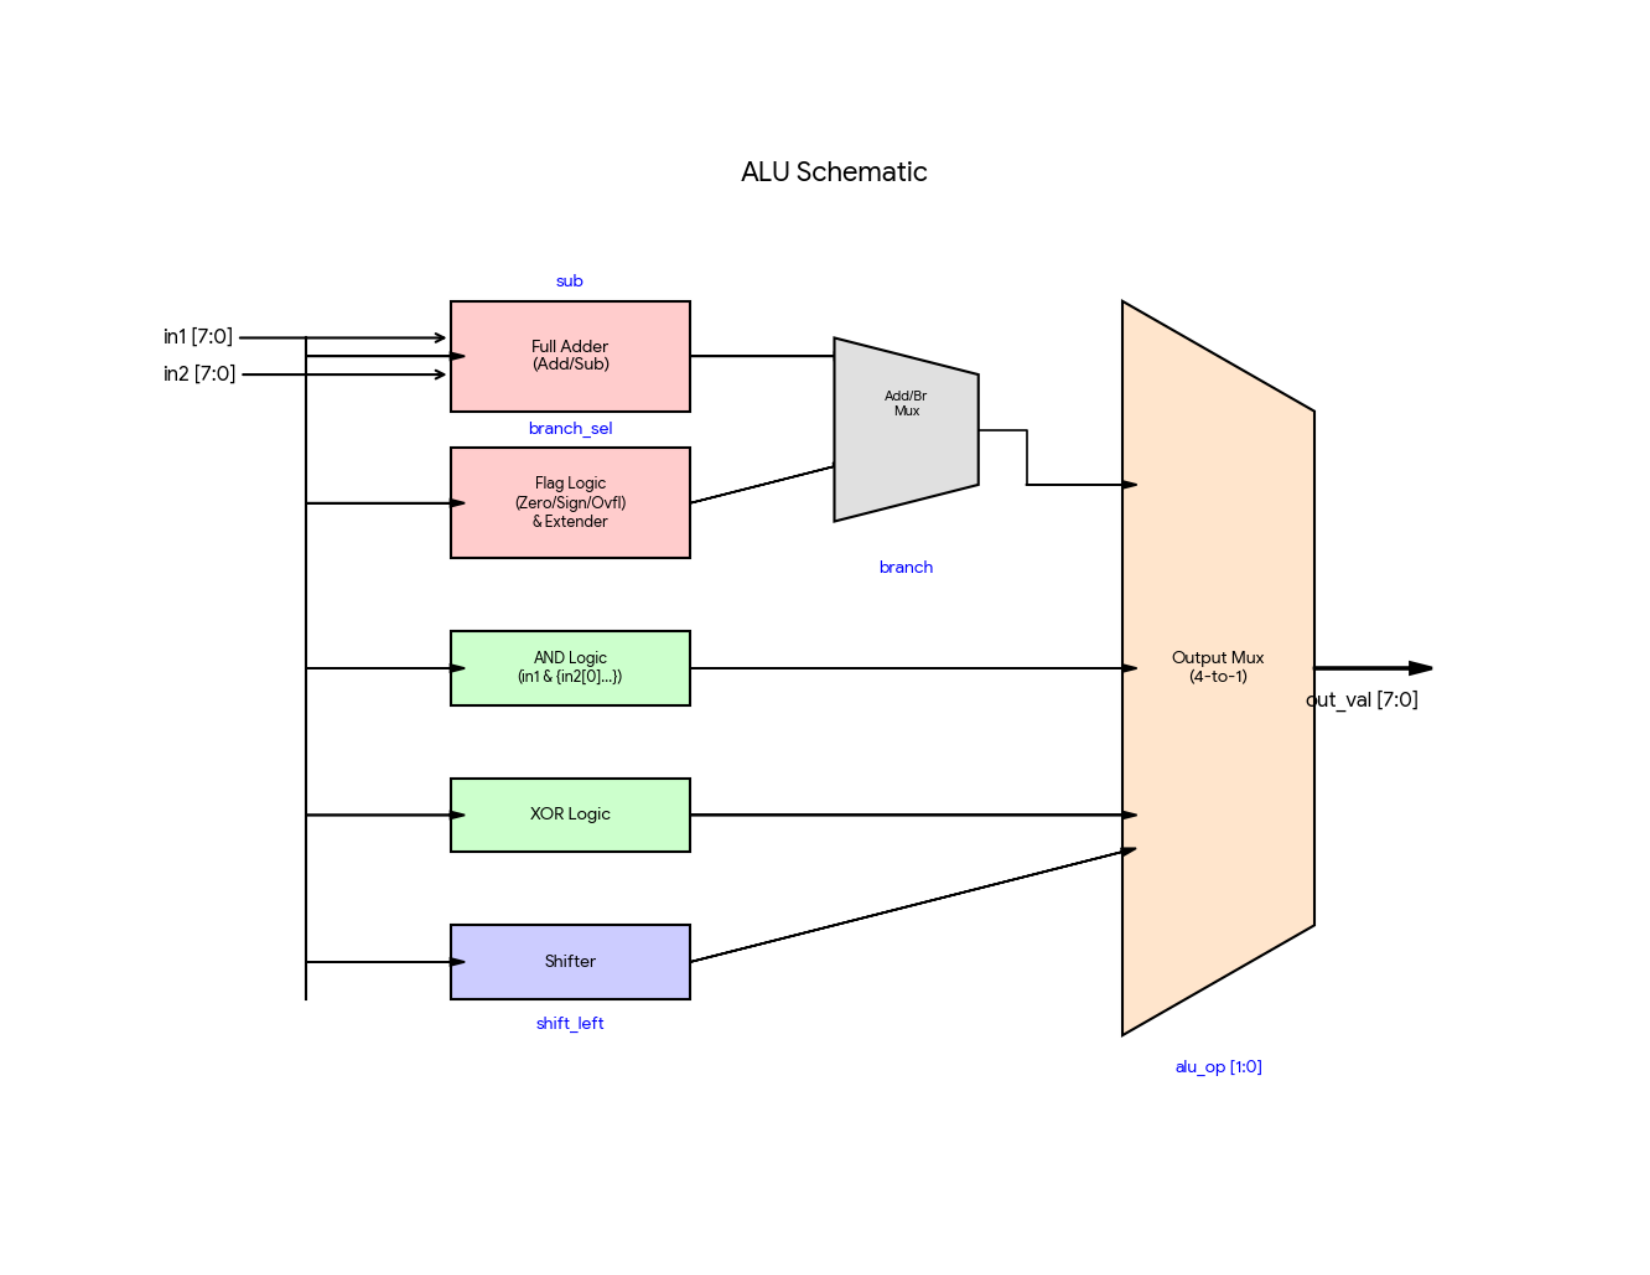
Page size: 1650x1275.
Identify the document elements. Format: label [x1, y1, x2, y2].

picture [150, 150, 1519, 1125]
